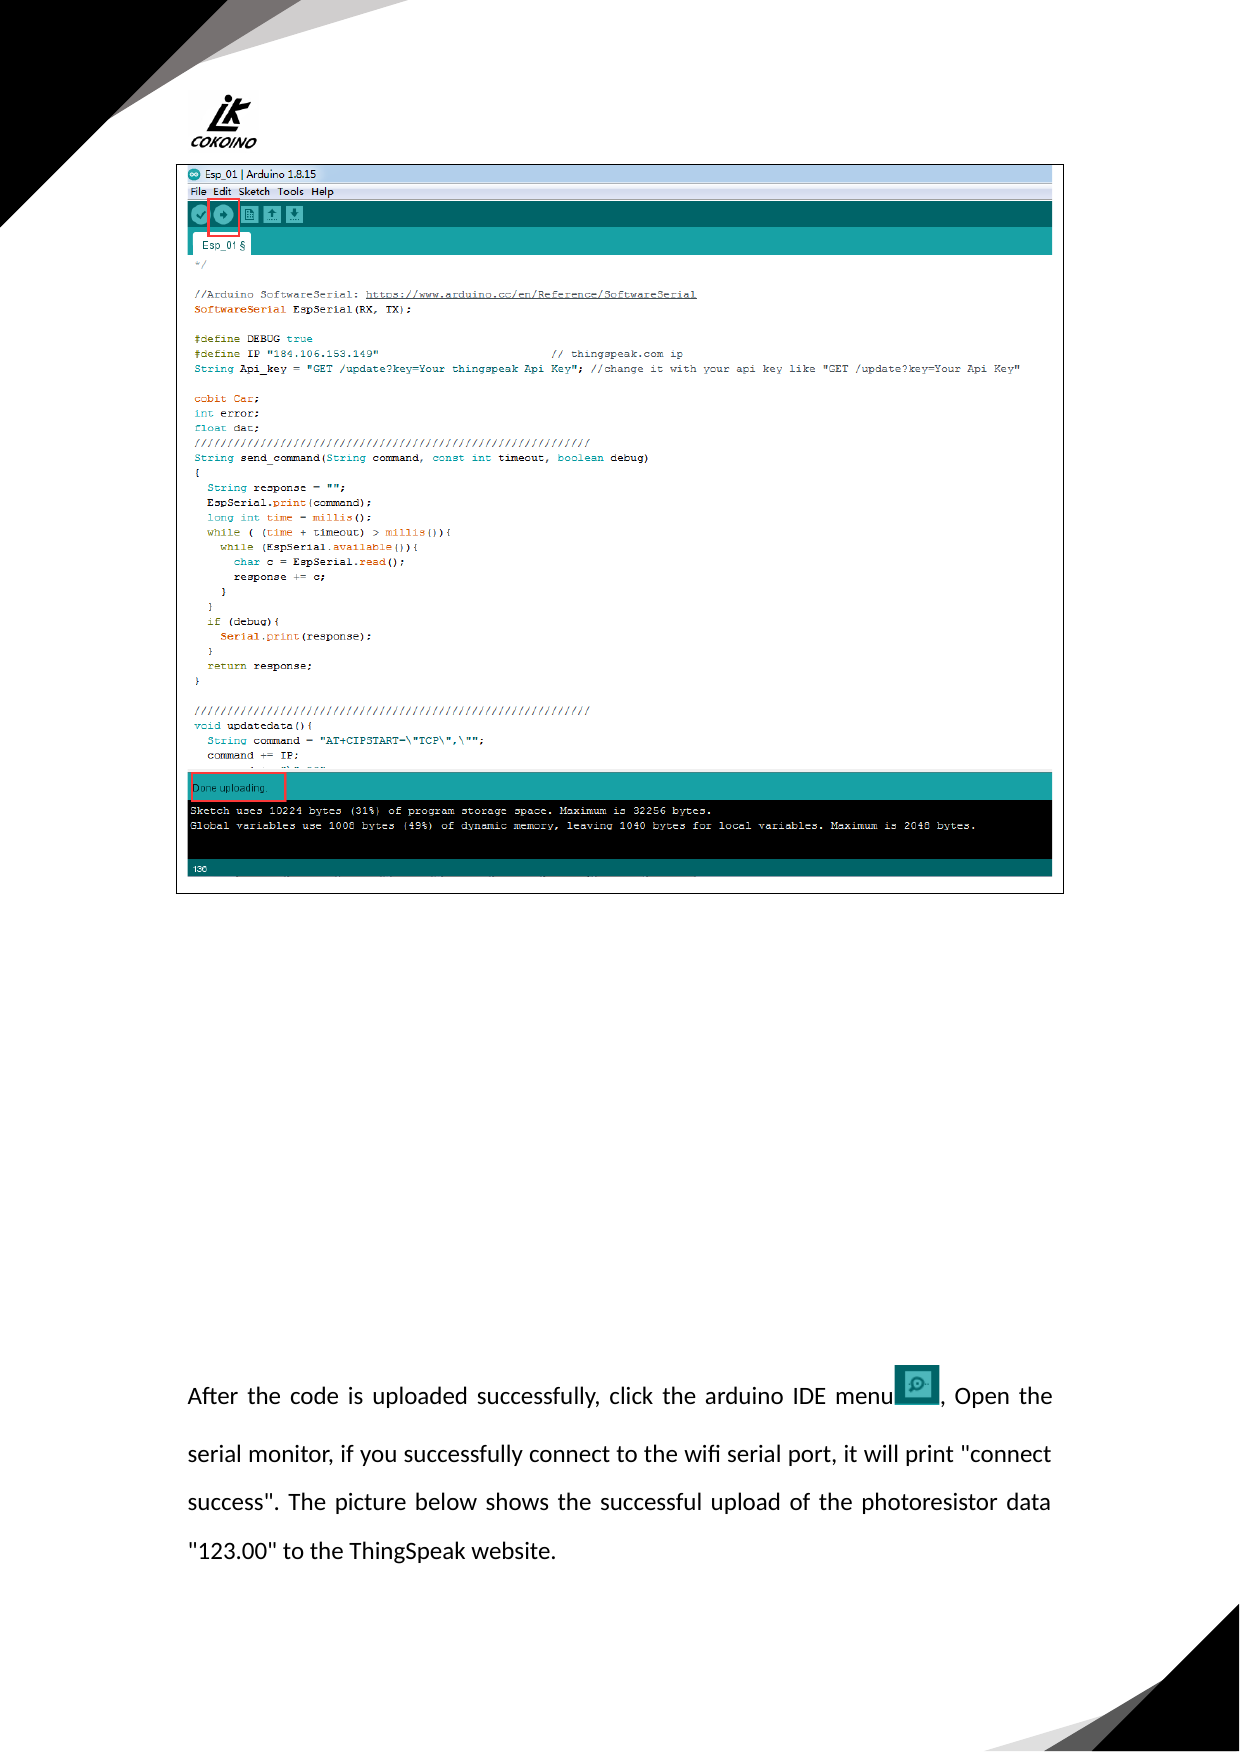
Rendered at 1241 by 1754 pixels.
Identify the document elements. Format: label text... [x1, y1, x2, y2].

picture [187, 165, 1053, 877]
picture [187, 90, 259, 153]
table_header [177, 165, 1063, 893]
text After the code is uploaded successfully, click the arduino IDE menu, Open the serial monitor, if you successfully connect to the wifi serial port, it will print "connect success". The picture below shows the successful upload of the photoresistor data "123.00" to the ThingSpeak website. [187, 1356, 1053, 1567]
picture [894, 1365, 940, 1405]
